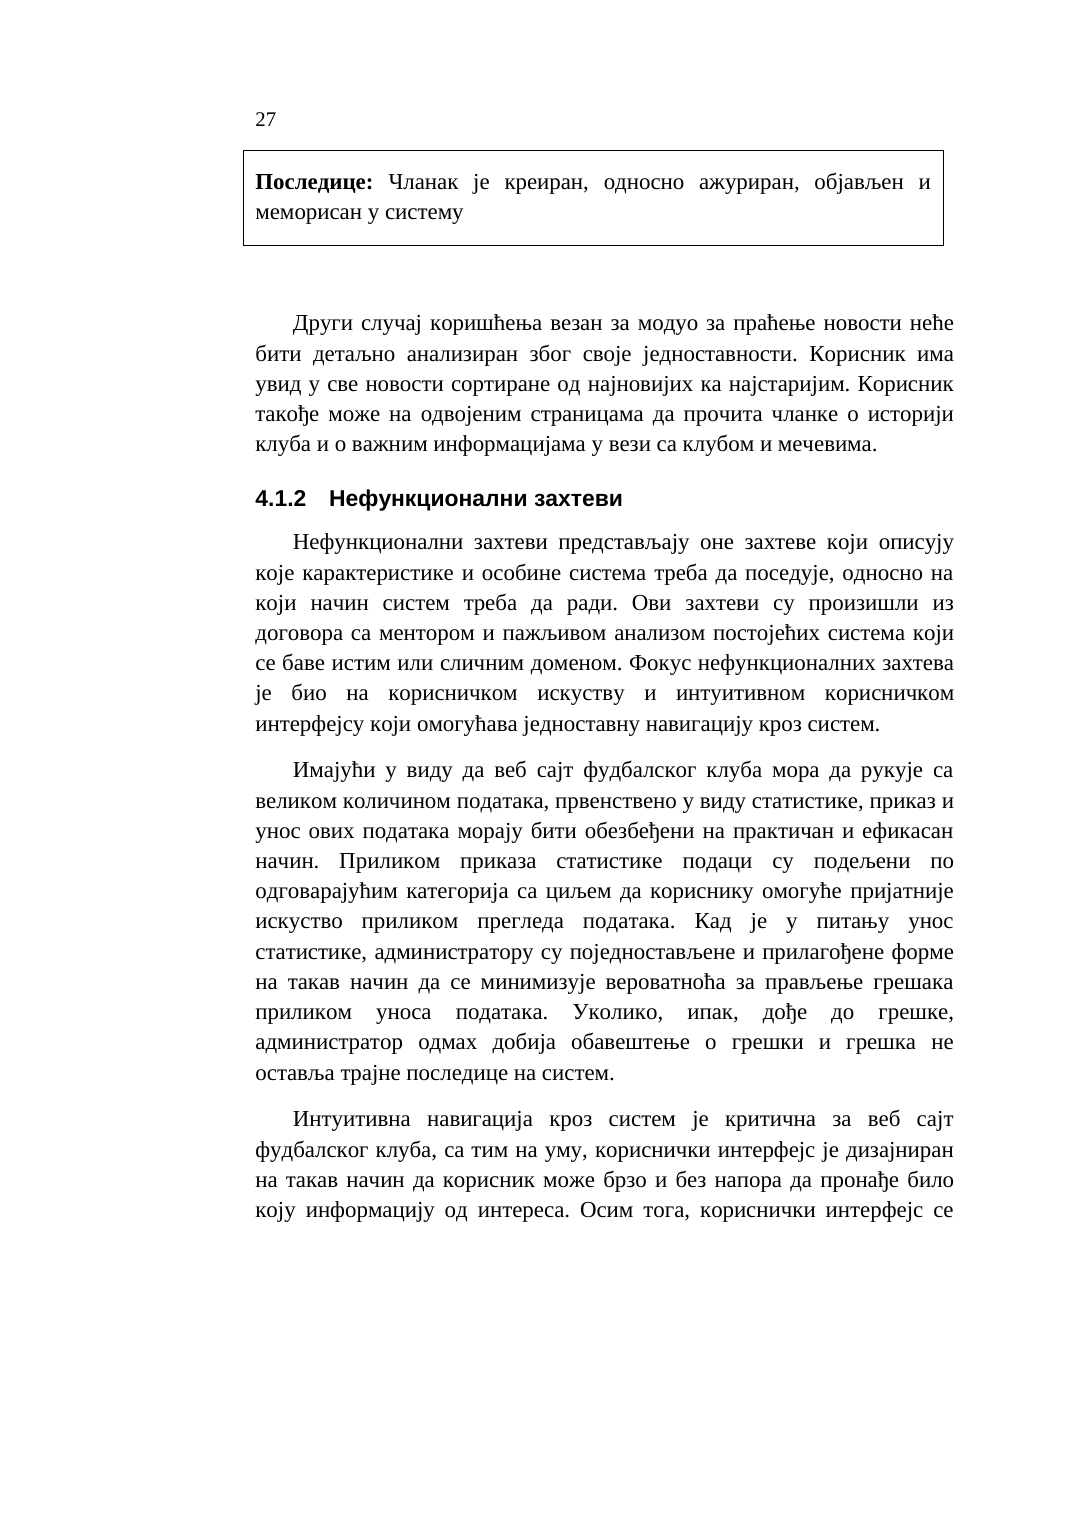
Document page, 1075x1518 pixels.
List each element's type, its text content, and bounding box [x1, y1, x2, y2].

table_cell Последице: Чланак је креиран, односно ажуриран, објављен и меморисан у систему [244, 151, 943, 245]
text Други случај коришћења везан за модуо за праћење новости неће бити детаљно анализиран због своје једноставности. Корисник има увид у све новости сортиране од најновијих ка најстаријим. Корисник такође може на одвојеним страницама да прочита чланке о историји клуба и о важним информацијама у вези са клубом и мечевима. [255, 309, 955, 457]
text Нефункционални захтеви представљају оне захтеве који описују које карактеристике и особине система треба да поседује, односно на који начин систем треба да ради. Ови захтеви су произишли из договора са ментором и пажљивом анализом постојећих система који се баве истим или сличним доменом. Фокус нефункционалних захтева је био на корисничком искуству и интуитивном корисничком интерфејсу који омогућава једноставну навигацију кроз систем. [255, 528, 955, 736]
subtitle Нефункционални захтеви [255, 485, 955, 512]
text Имајући у виду да веб сајт фудбалског клуба мора да рукује са великом количином података, првенствено у виду статистике, приказ и унос ових података морају бити обезбеђени на практичан и ефикасан начин. Приликом приказа статистике подаци су подељени по одговарајућим категорија са циљем да кориснику омогуће пријатније искуство приликом прегледа података. Кад је у питању унос статистике, администратору су поједностављене и прилагођене форме на такав начин да се минимизује вероватноћа за прављење грешака приликом уноса података. Уколико, ипак, дође до грешке, администратор одмах добија обавештење о грешки и грешка не оставља трајне последице на систем. [255, 757, 955, 1085]
